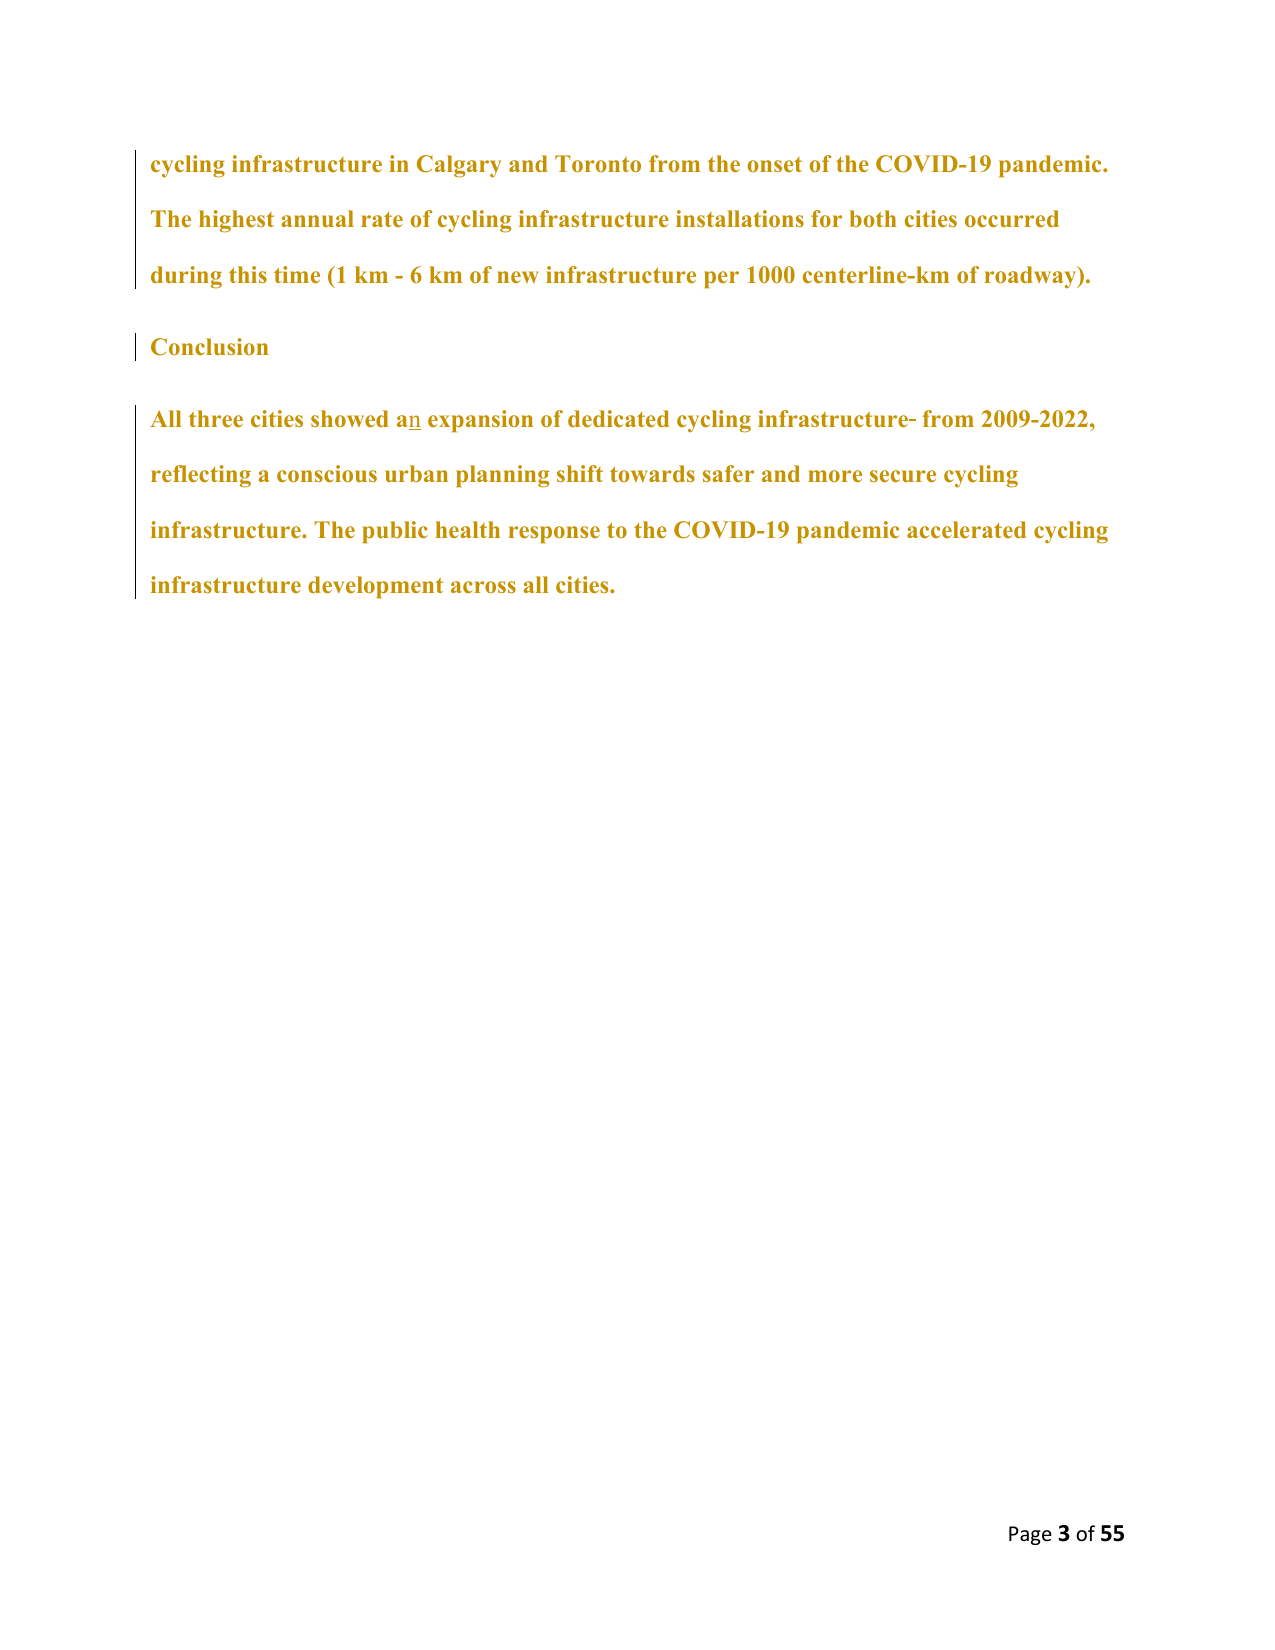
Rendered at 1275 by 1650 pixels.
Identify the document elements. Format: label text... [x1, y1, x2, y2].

text Conclusion [150, 333, 1125, 361]
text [150, 150, 1125, 288]
text All three cities showed a expansion of dedicated cycling infrastructure from 2009-2022, reflecting a conscious urban planning shift towards safer and more secure cycling infrastructure. The public health response to the COVID-19 pandemic accelerated cycling infrastructure development across all cities. [150, 405, 1125, 599]
